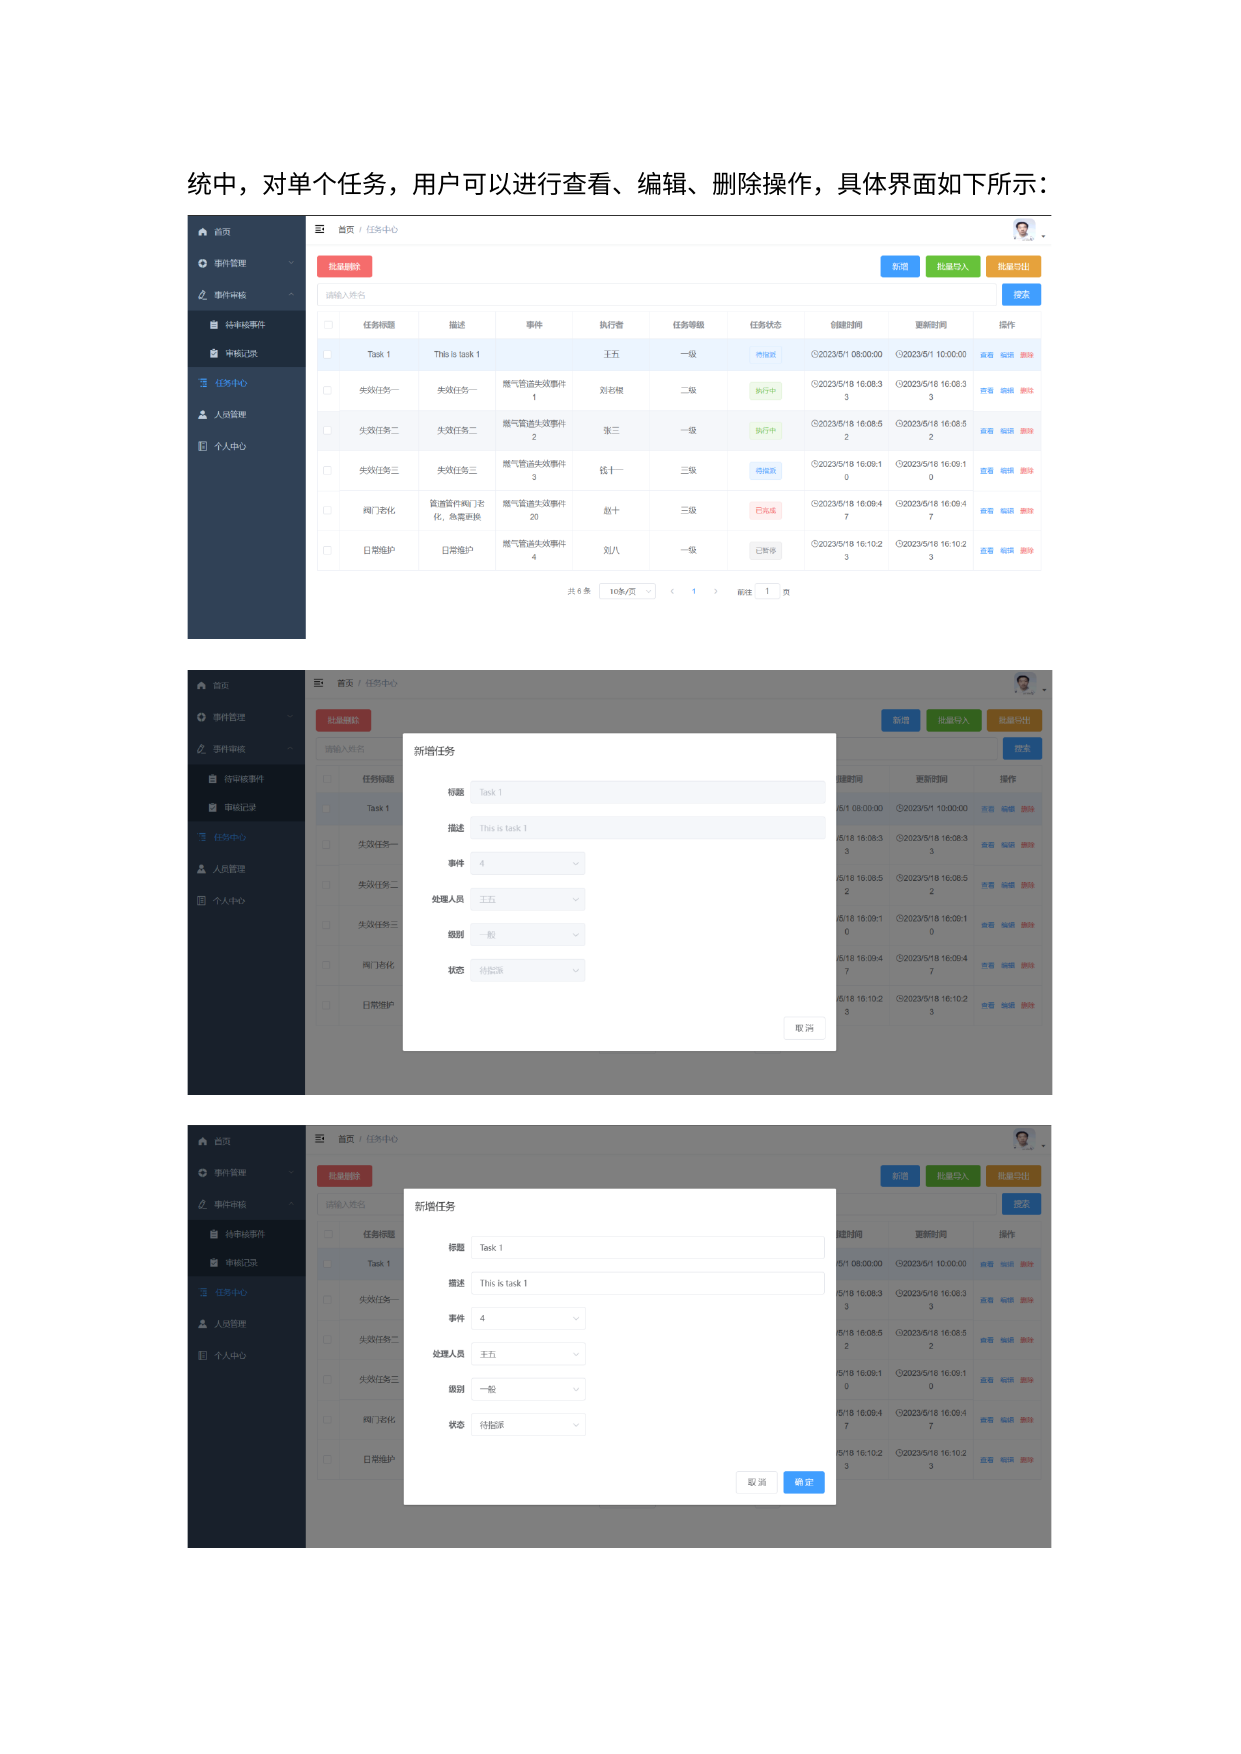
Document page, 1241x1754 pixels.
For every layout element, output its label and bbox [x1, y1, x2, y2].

text [187, 150, 1053, 215]
picture [187, 215, 1052, 639]
picture [187, 1125, 1052, 1548]
picture [187, 670, 1053, 1095]
